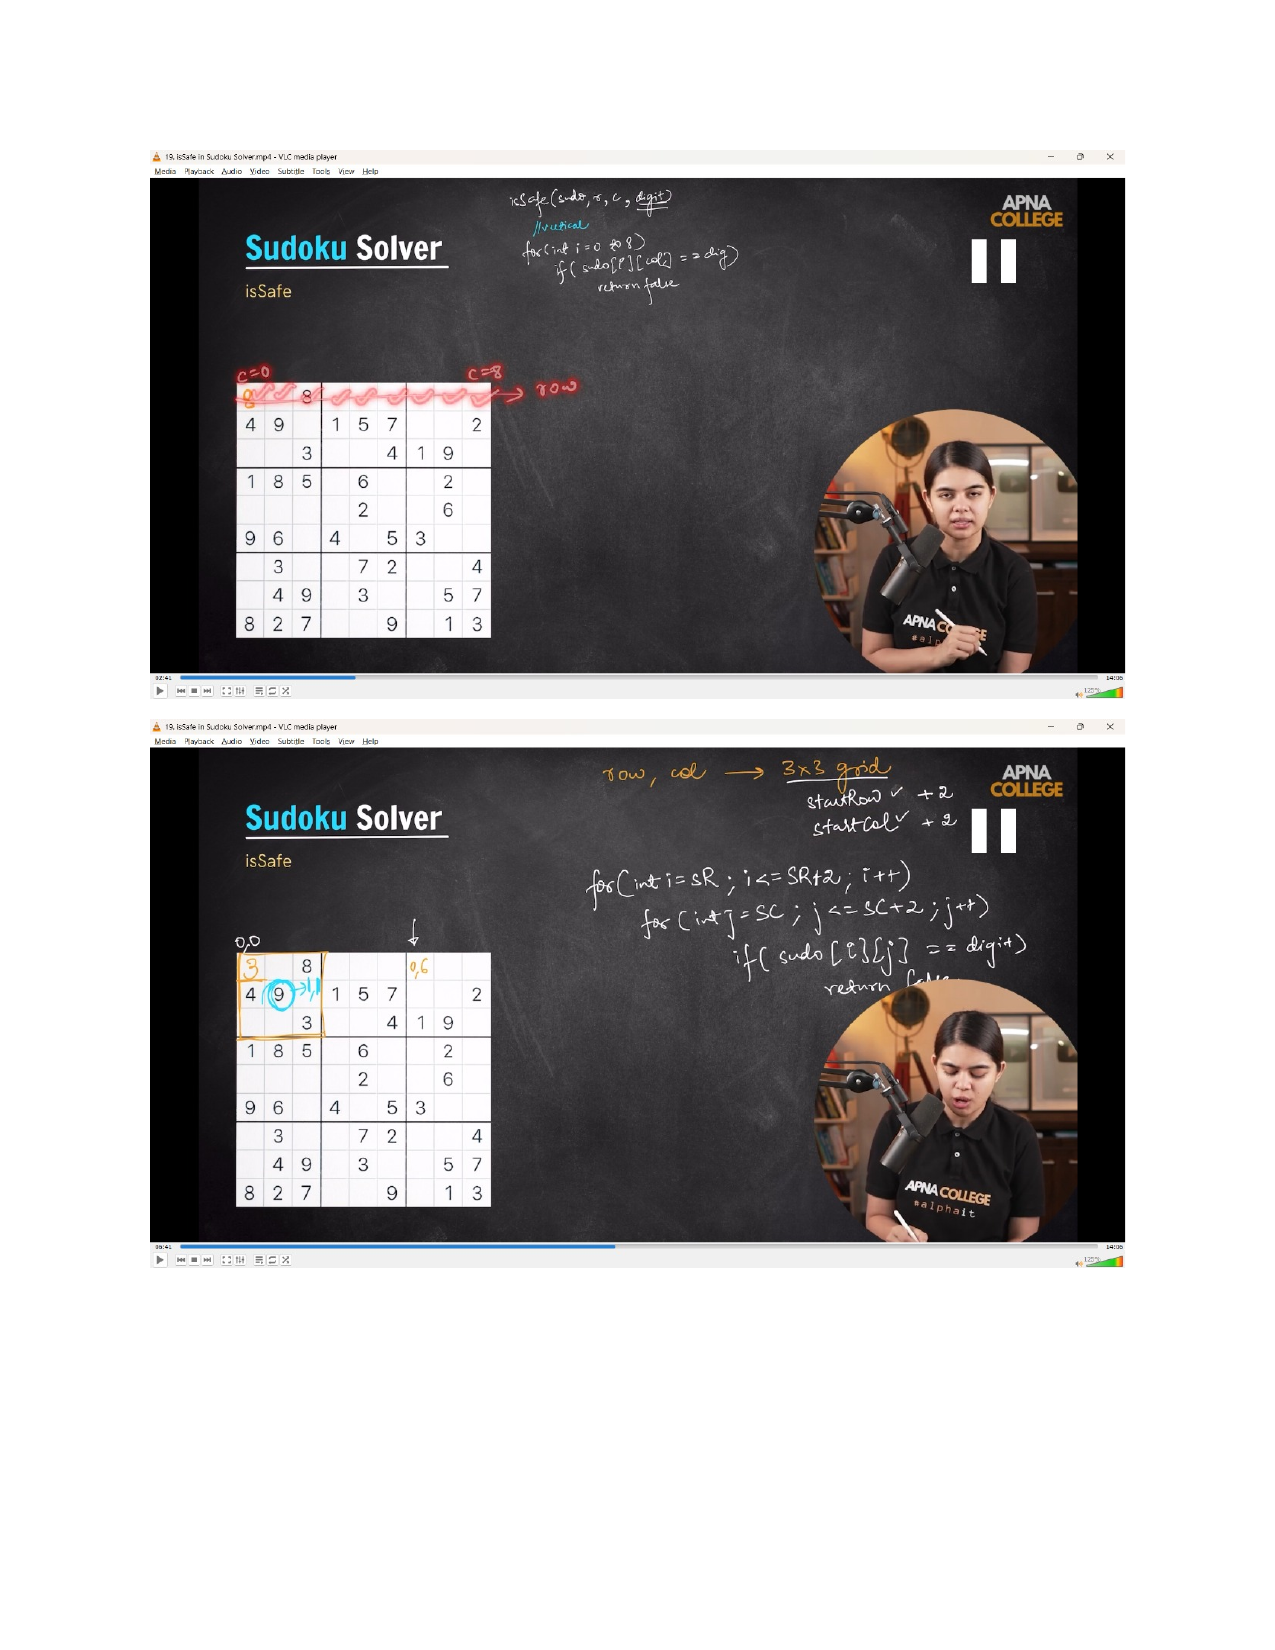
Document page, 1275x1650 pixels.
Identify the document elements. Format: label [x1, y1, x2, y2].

picture [150, 150, 1125, 699]
picture [150, 719, 1125, 1268]
